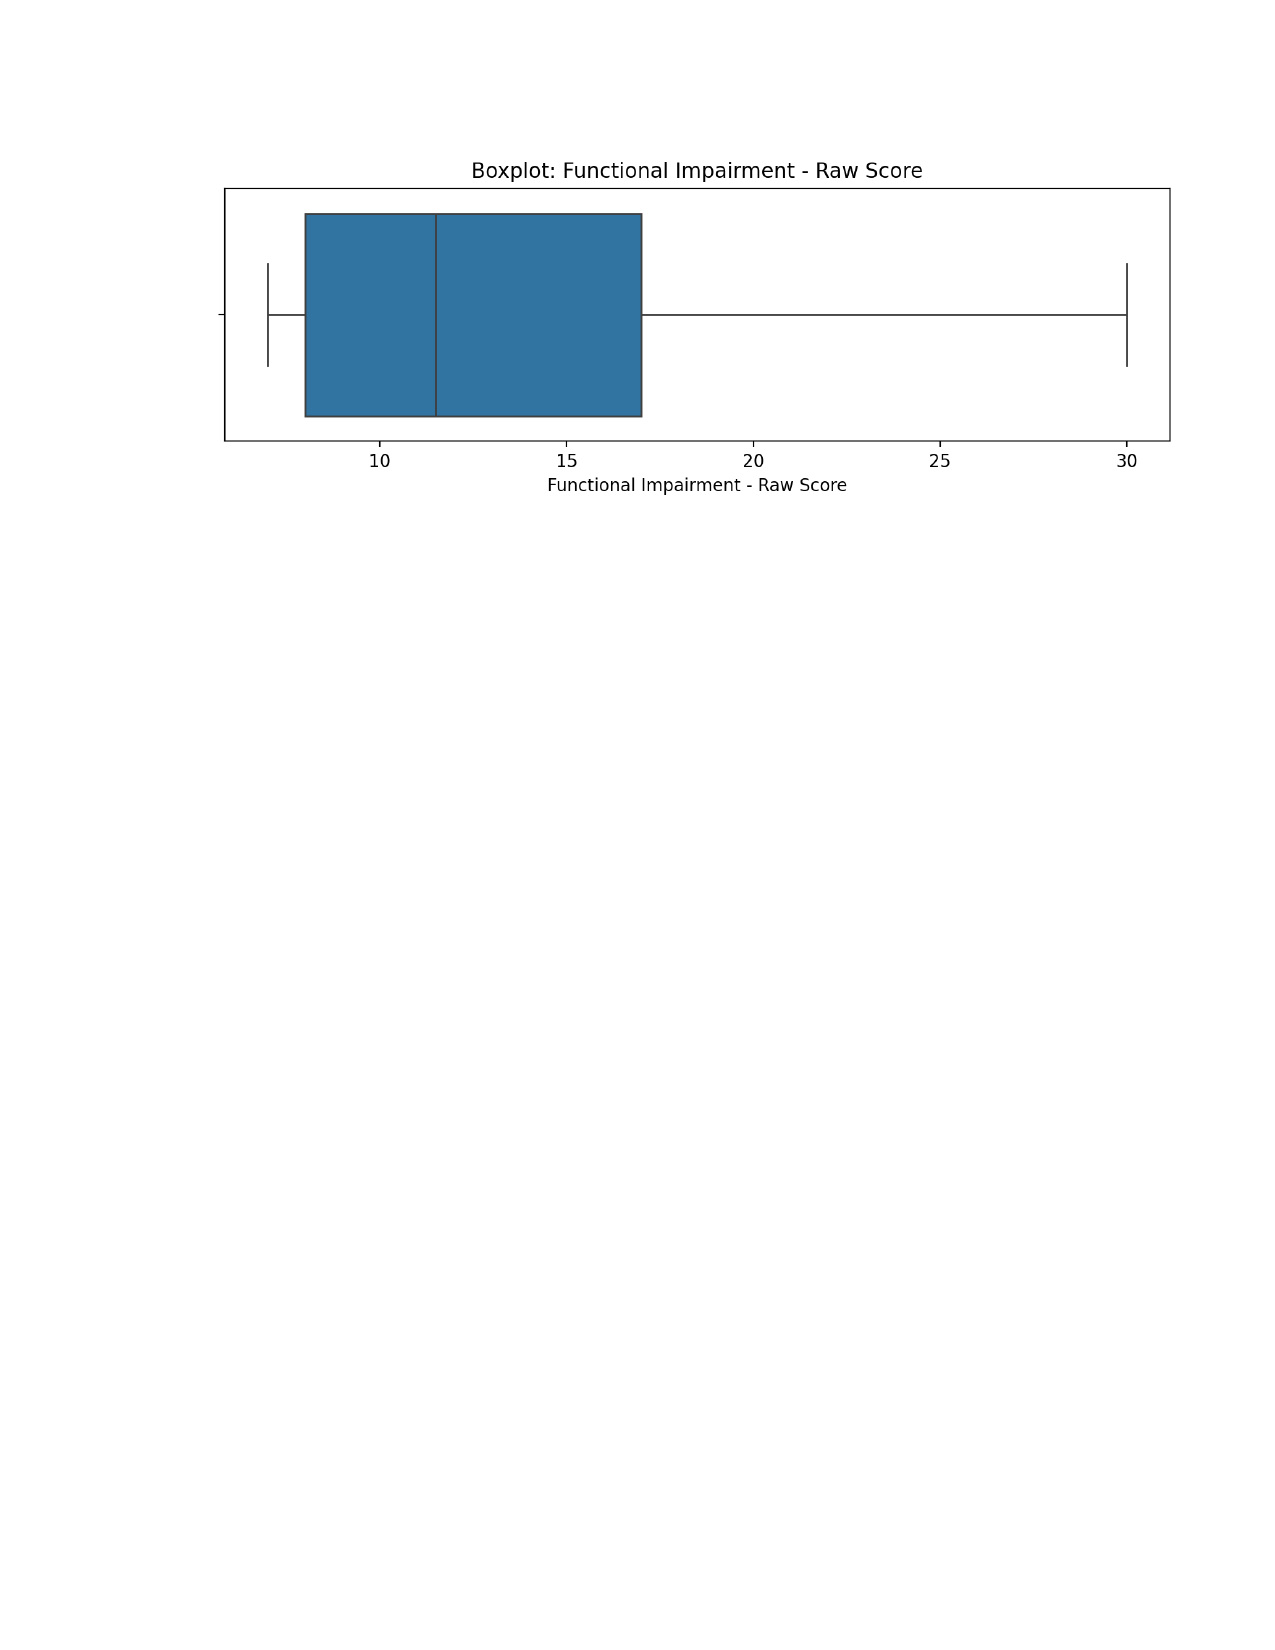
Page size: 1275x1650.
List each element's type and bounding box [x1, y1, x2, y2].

picture [206, 150, 1182, 507]
